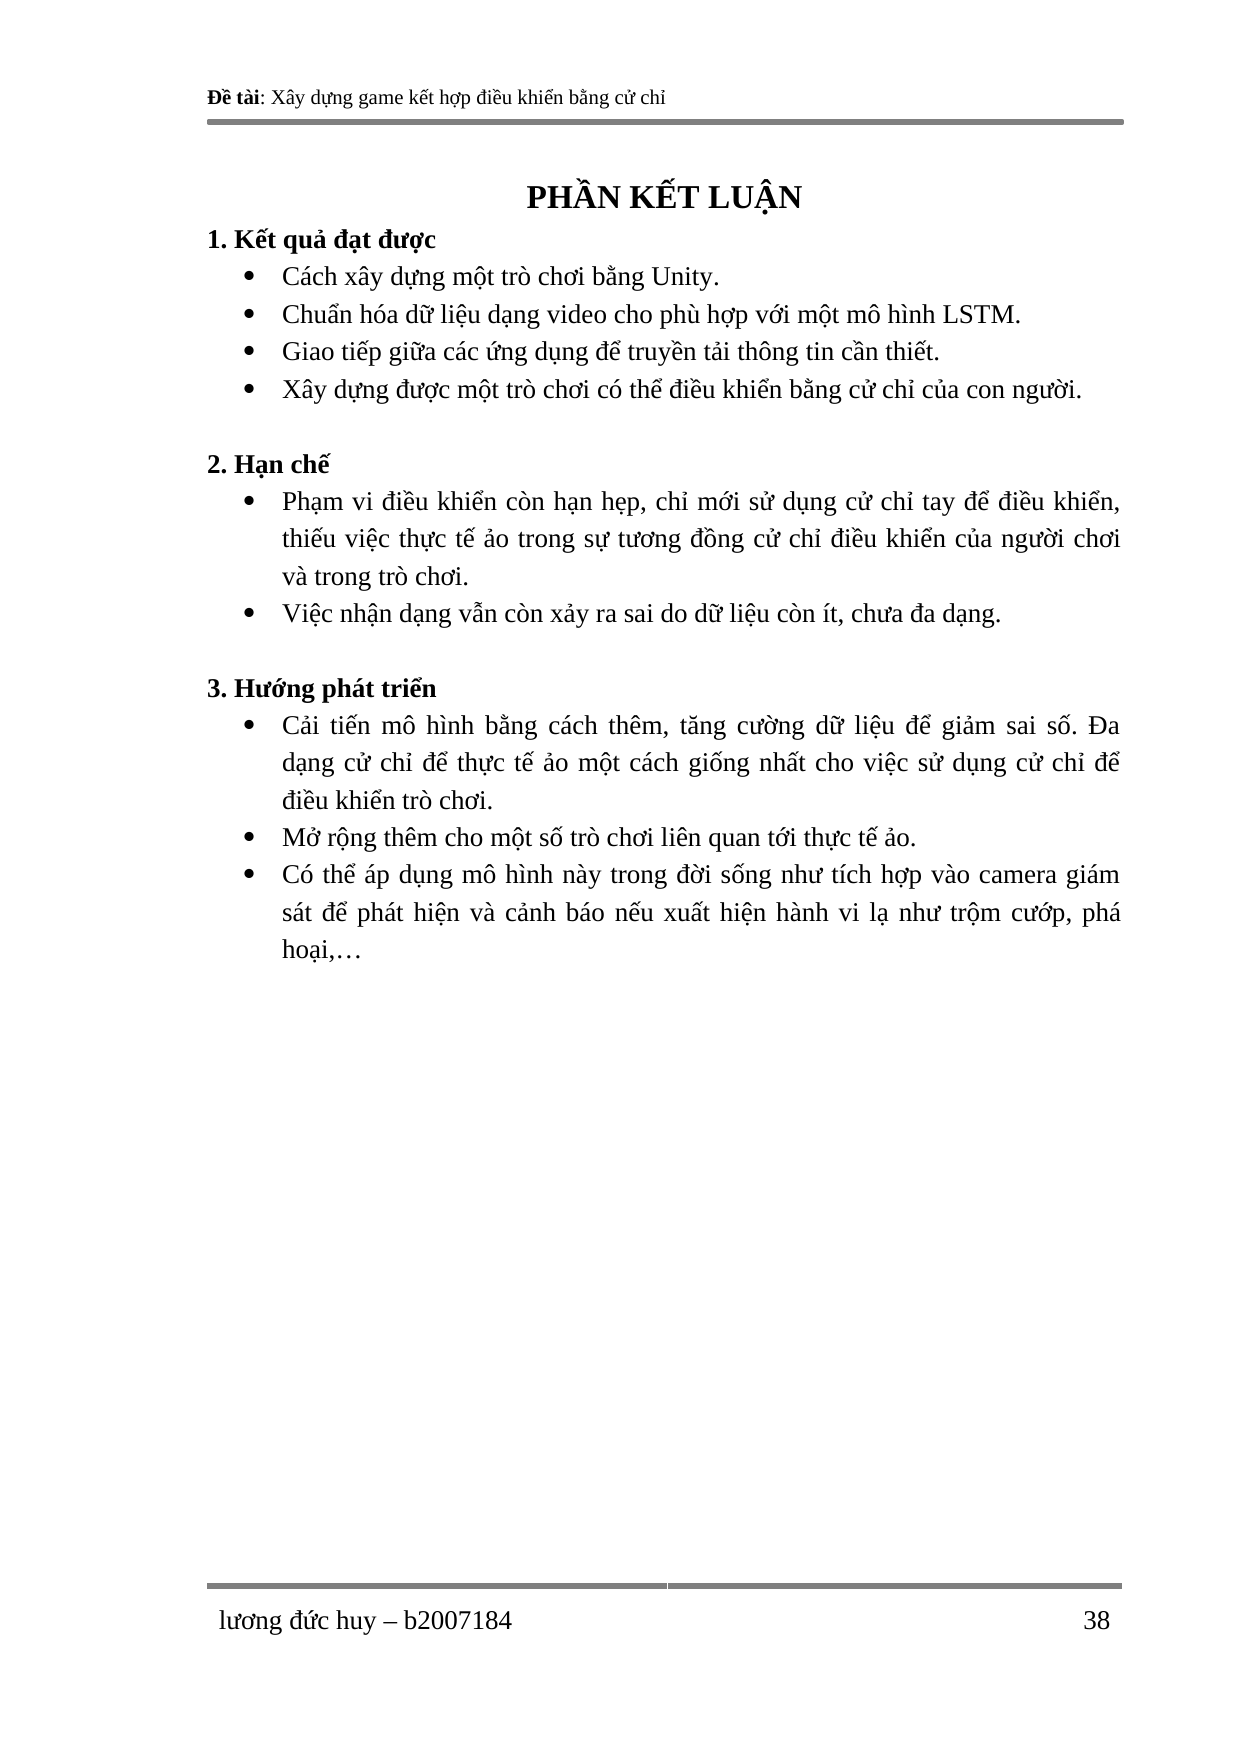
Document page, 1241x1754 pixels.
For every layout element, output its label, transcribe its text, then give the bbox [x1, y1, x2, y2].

subtitle 1. Kết quả đạt được [207, 223, 1122, 254]
list Mở rộng thêm cho một số trò chơi liên quan tới thực tế ảo. [244, 821, 1122, 852]
list Việc nhận dạng vẫn còn xảy ra sai do dữ liệu còn ít, chưa đa dạng. [244, 597, 1122, 628]
list Chuẩn hóa dữ liệu dạng video cho phù hợp với một mô hình LSTM. [244, 298, 1122, 329]
list Phạm vi điều khiển còn hạn hẹp, chỉ mới sử dụng cử chỉ tay để điều khiển, thiếu việc thực tế ảo trong sự tương đồng cử chỉ điều khiển của người chơi và trong trò chơi. [244, 485, 1122, 591]
list Cách xây dựng một trò chơi bằng Unity. [244, 260, 1122, 292]
subtitle 3. Hướng phát triển [207, 672, 1122, 703]
subtitle PHẦN KẾT LUẬN [207, 177, 1122, 216]
subtitle 2. Hạn chế [207, 448, 1122, 479]
list Có thể áp dụng mô hình này trong đời sống như tích hợp vào camera giám sát để phát hiện và cảnh báo nếu xuất hiện hành vi lạ như trộm cướp, phá hoại,… [244, 858, 1122, 964]
list Xây dựng được một trò chơi có thể điều khiển bằng cử chỉ của con người. [244, 373, 1122, 404]
list Giao tiếp giữa các ứng dụng để truyền tải thông tin cần thiết. [244, 335, 1122, 367]
list Cải tiến mô hình bằng cách thêm, tăng cường dữ liệu để giảm sai số. Đa dạng cử chỉ để thực tế ảo một cách giống nhất cho việc sử dụng cử chỉ để điều khiển trò chơi. [244, 709, 1122, 815]
